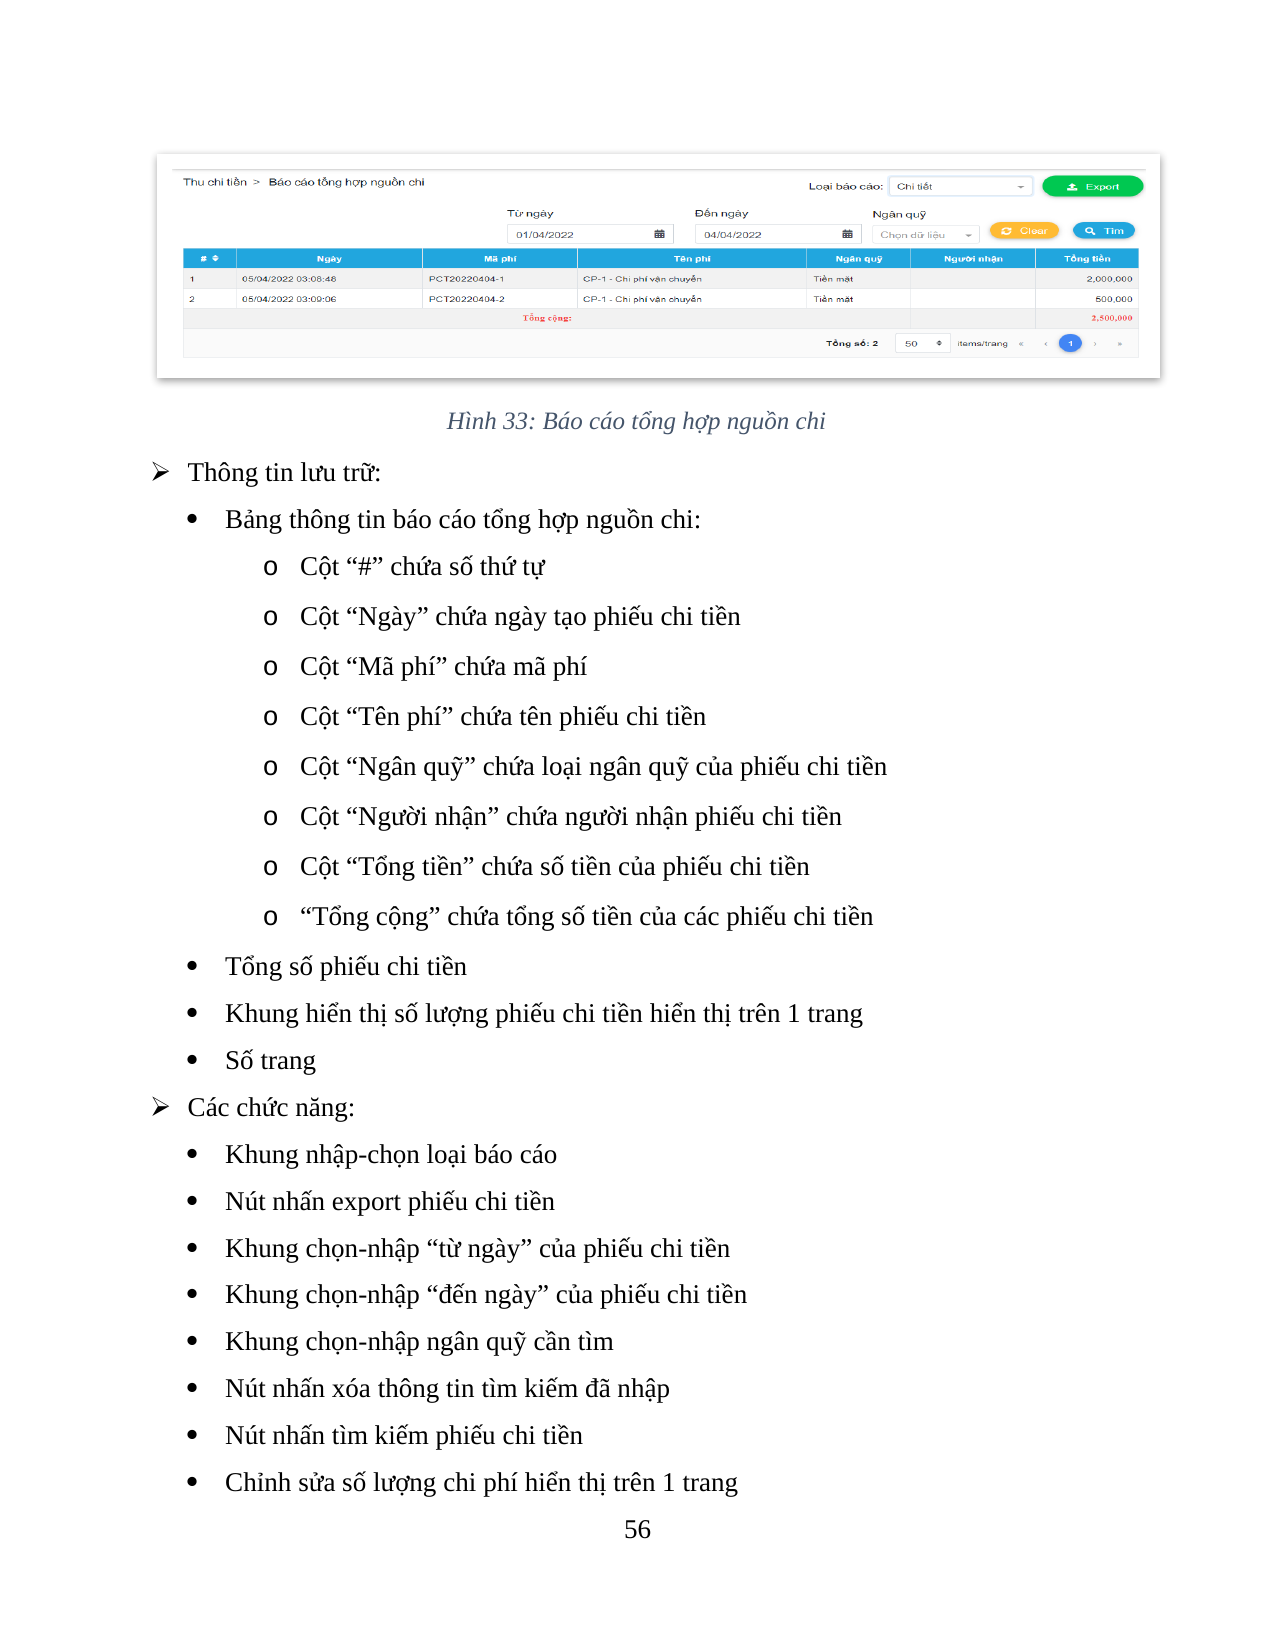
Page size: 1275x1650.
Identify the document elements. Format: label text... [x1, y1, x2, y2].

list Khung chọn-nhập ngân quỹ cần tìm [187, 1325, 1125, 1357]
list Tổng số phiếu chi tiền [187, 950, 1125, 982]
list Nút nhấn export phiếu chi tiền [187, 1185, 1125, 1216]
list Cột “Tổng tiền” chứa số tiền của phiếu chi tiền [262, 850, 1125, 884]
list Nút nhấn tìm kiếm phiếu chi tiền [187, 1419, 1125, 1450]
text Hình 33: Báo cáo tổng hợp nguồn chi [150, 406, 1125, 435]
list Nút nhấn xóa thông tin tìm kiếm đã nhập [187, 1372, 1125, 1403]
list Bảng thông tin báo cáo tổng hợp nguồn chi: [187, 503, 1125, 534]
list Các chức năng: [150, 1091, 1125, 1122]
list Cột “#” chứa số thứ tự [262, 549, 1125, 583]
list Cột “Ngày” chứa ngày tạo phiếu chi tiền [262, 600, 1125, 633]
list “Tổng cộng” chứa tổng số tiền của các phiếu chi tiền [262, 900, 1125, 934]
list Khung chọn-nhập “từ ngày” của phiếu chi tiền [187, 1232, 1125, 1263]
list Số trang [187, 1044, 1125, 1075]
list Chỉnh sửa số lượng chi phí hiển thị trên 1 trang [187, 1466, 1125, 1497]
list Khung chọn-nhập “đến ngày” của phiếu chi tiền [187, 1278, 1125, 1310]
list Cột “Người nhận” chứa người nhận phiếu chi tiền [262, 800, 1125, 833]
list Cột “Tên phí” chứa tên phiếu chi tiền [262, 700, 1125, 733]
list Cột “Mã phí” chứa mã phí [262, 650, 1125, 683]
list Khung hiển thị số lượng phiếu chi tiền hiển thị trên 1 trang [187, 997, 1125, 1028]
list Cột “Ngân quỹ” chứa loại ngân quỹ của phiếu chi tiền [262, 750, 1125, 783]
list Khung nhập-chọn loại báo cáo [187, 1138, 1125, 1169]
picture [172, 169, 1146, 364]
list Thông tin lưu trữ: [150, 456, 1125, 487]
